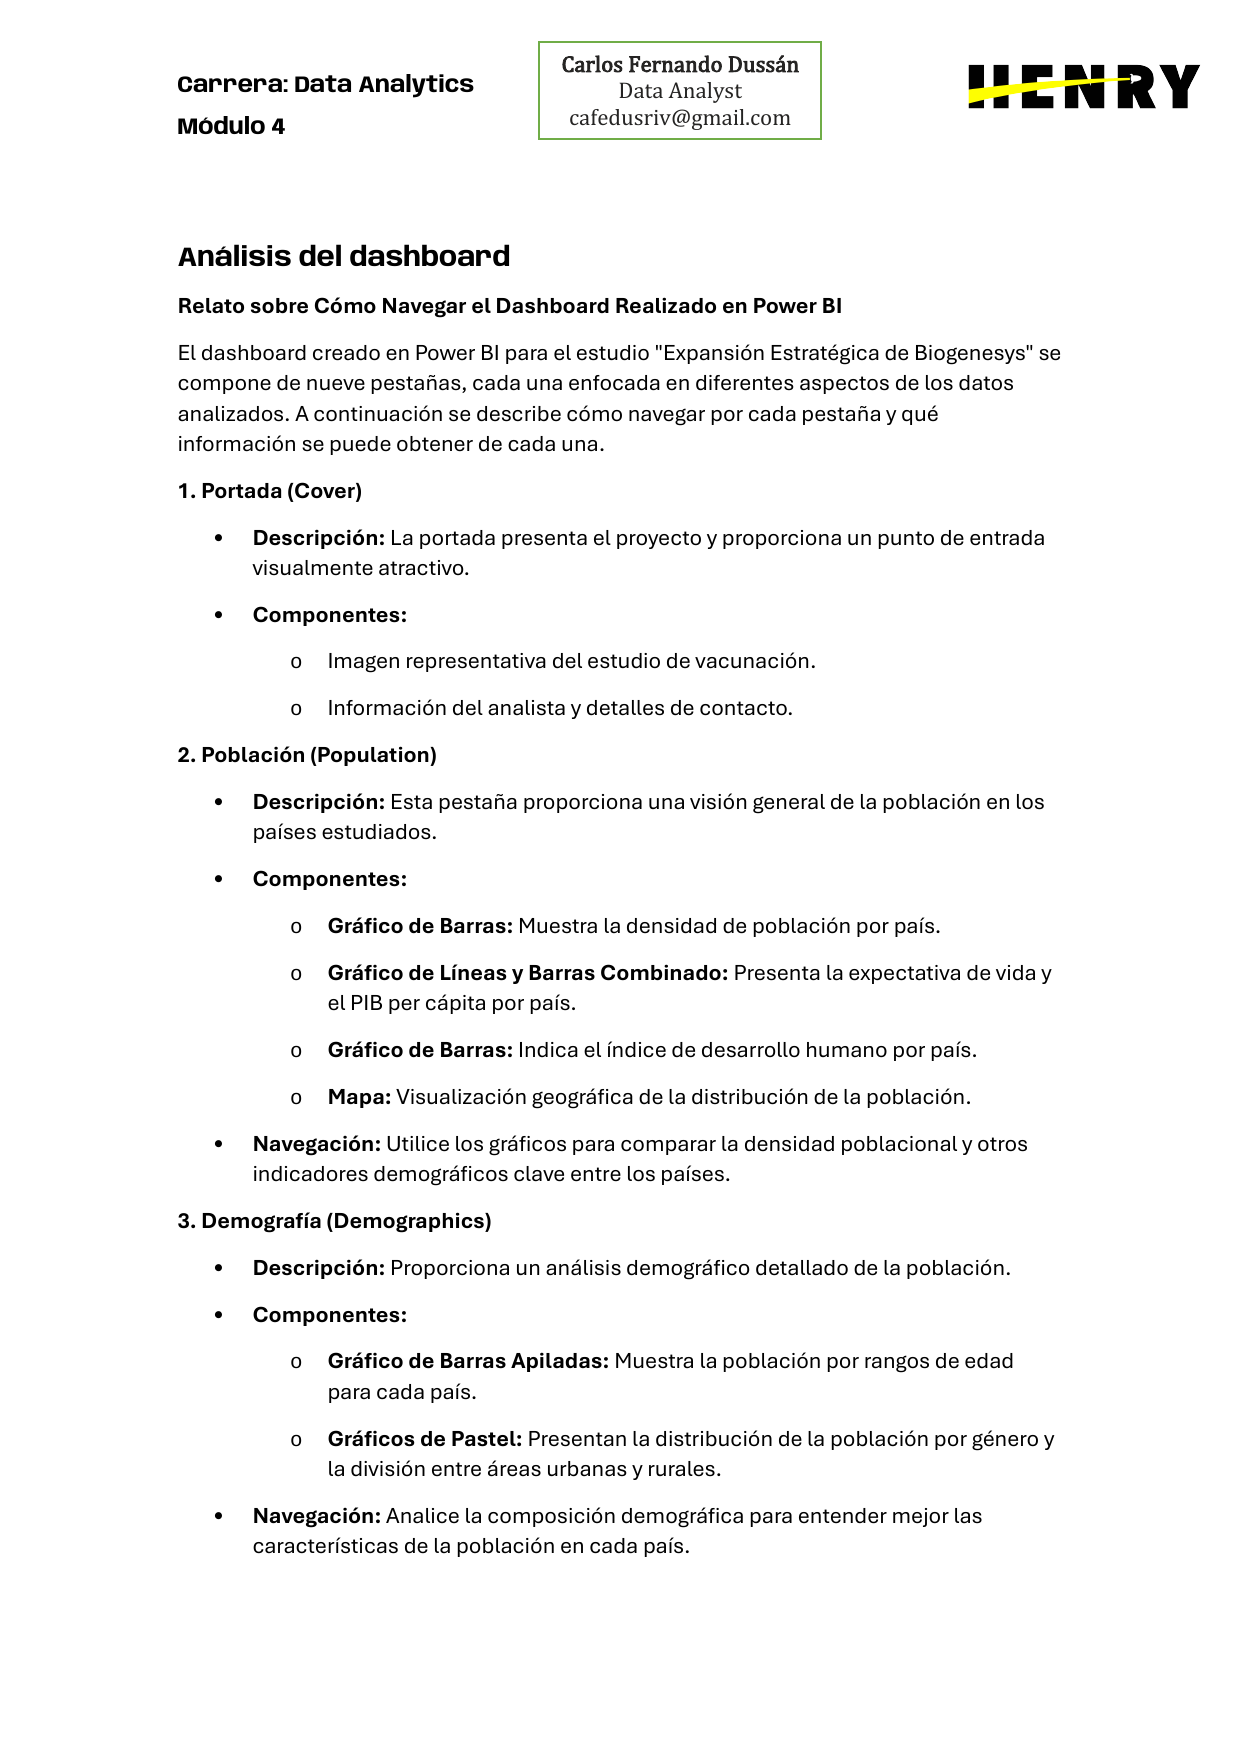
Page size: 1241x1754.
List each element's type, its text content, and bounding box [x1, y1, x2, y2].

text 3. Demografía (Demographics) [177, 1207, 1063, 1235]
list Gráfico de Barras: Muestra la densidad de población por país. [290, 912, 1063, 940]
text 2. Población (Population) [177, 741, 1063, 769]
text Relato sobre Cómo Navegar el Dashboard Realizado en Power BI [177, 292, 1063, 320]
list Navegación: Analice la composición demográfica para entender mejor las características de la población en cada país. [215, 1502, 1063, 1560]
text 1. Portada (Cover) [177, 477, 1063, 504]
list Navegación: Utilice los gráficos para comparar la densidad poblacional y otros indicadores demográficos clave entre los países. [215, 1130, 1063, 1188]
list Componentes: [215, 865, 1063, 893]
list Componentes: [215, 1301, 1063, 1328]
text El dashboard creado en Power BI para el estudio "Expansión Estratégica de Biogenesys" se compone de nueve pestañas, cada una enfocada en diferentes aspectos de los datos analizados. A continuación se describe cómo navegar por cada pestaña y qué información se puede obtener de cada una. [177, 339, 1063, 458]
list Componentes: [215, 601, 1063, 628]
subtitle Análisis del dashboard [177, 245, 1063, 273]
list Gráfico de Barras: Indica el índice de desarrollo humano por país. [290, 1036, 1063, 1064]
list Gráfico de Líneas y Barras Combinado: Presenta la expectativa de vida y el PIB per cápita por país. [290, 959, 1063, 1017]
list Información del analista y detalles de contacto. [290, 694, 1063, 722]
list Mapa: Visualización geográfica de la distribución de la población. [290, 1083, 1063, 1111]
list Descripción: Esta pestaña proporciona una visión general de la población en los países estudiados. [215, 788, 1063, 846]
list Descripción: La portada presenta el proyecto y proporciona un punto de entrada visualmente atractivo. [215, 523, 1063, 582]
list Descripción: Proporciona un análisis demográfico detallado de la población. [215, 1254, 1063, 1282]
list Imagen representativa del estudio de vacunación. [290, 647, 1063, 675]
list Gráfico de Barras Apiladas: Muestra la población por rangos de edad para cada país. [290, 1347, 1063, 1406]
picture [949, 30, 1232, 140]
list Gráficos de Pastel: Presentan la distribución de la población por género y la división entre áreas urbanas y rurales. [290, 1424, 1063, 1483]
